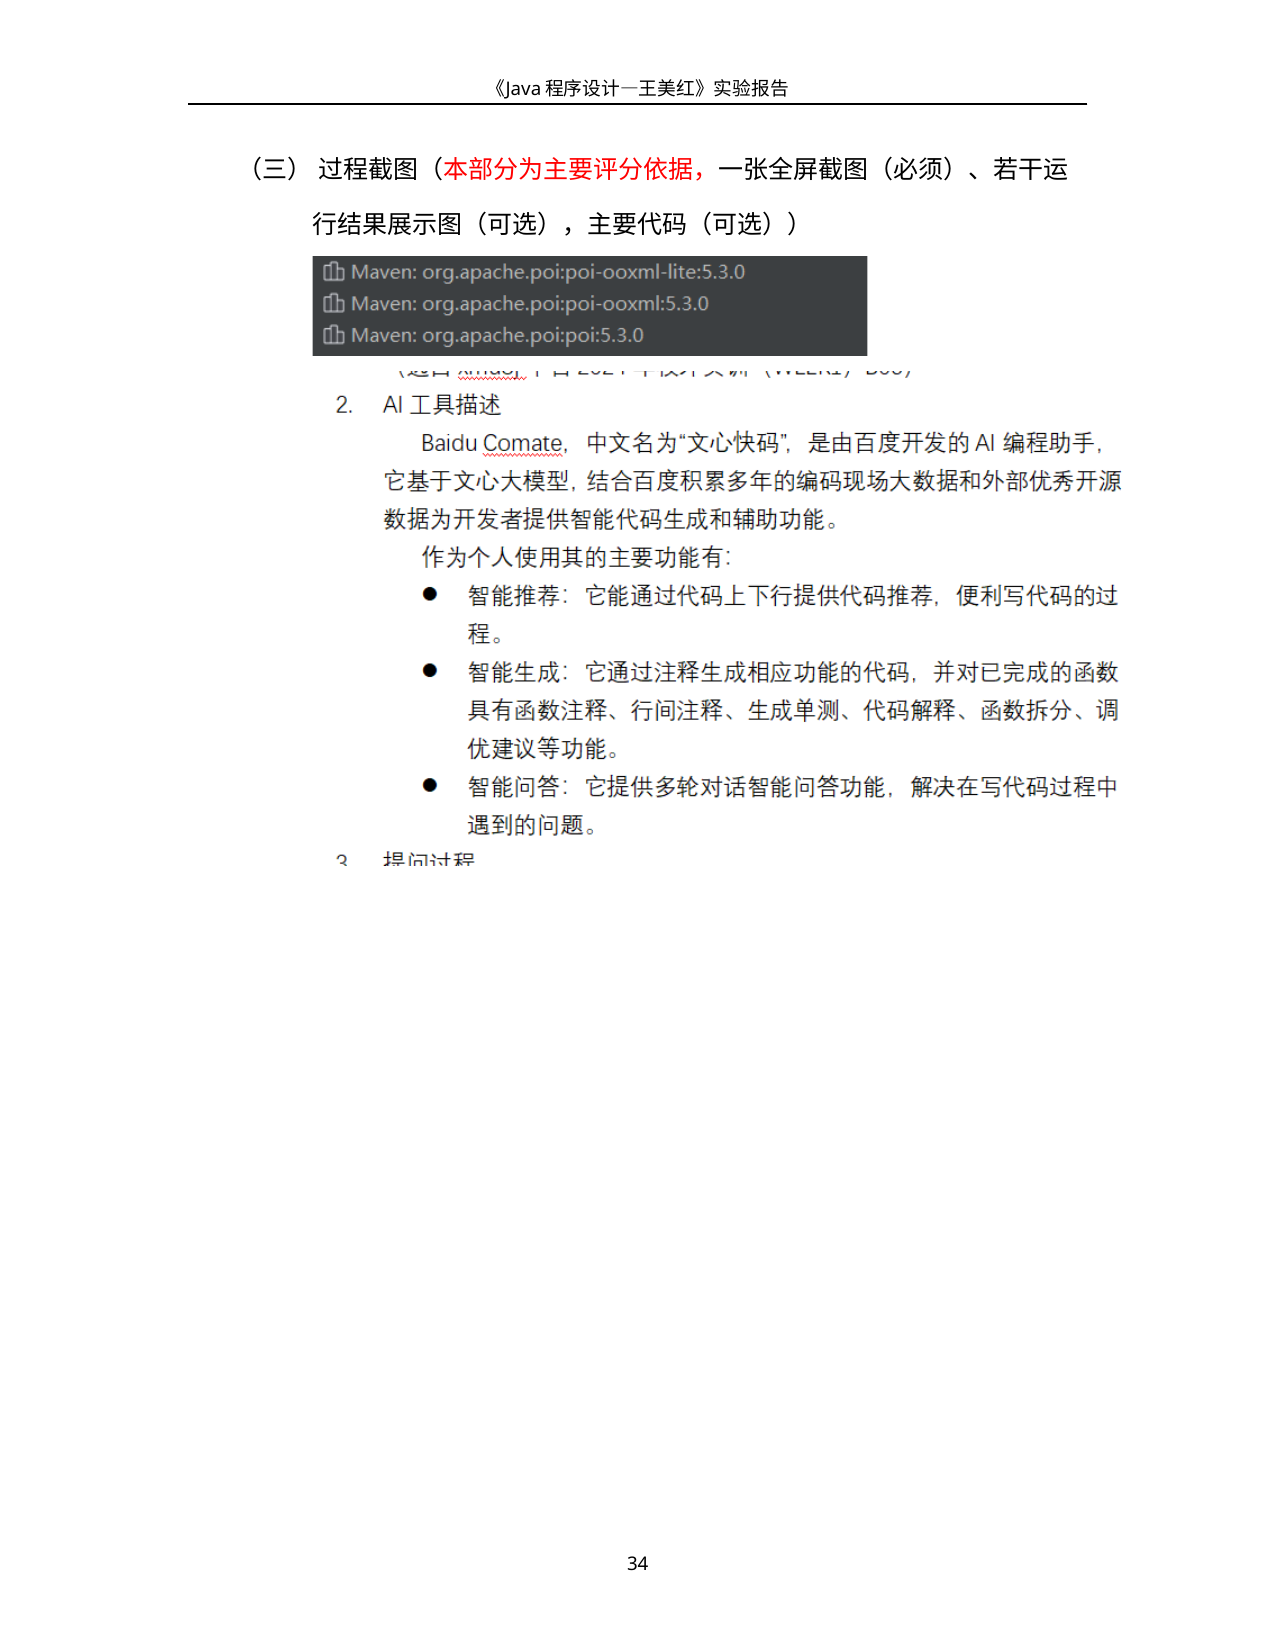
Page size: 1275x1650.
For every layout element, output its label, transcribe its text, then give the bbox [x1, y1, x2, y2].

picture [312, 256, 868, 356]
picture [312, 371, 1212, 866]
